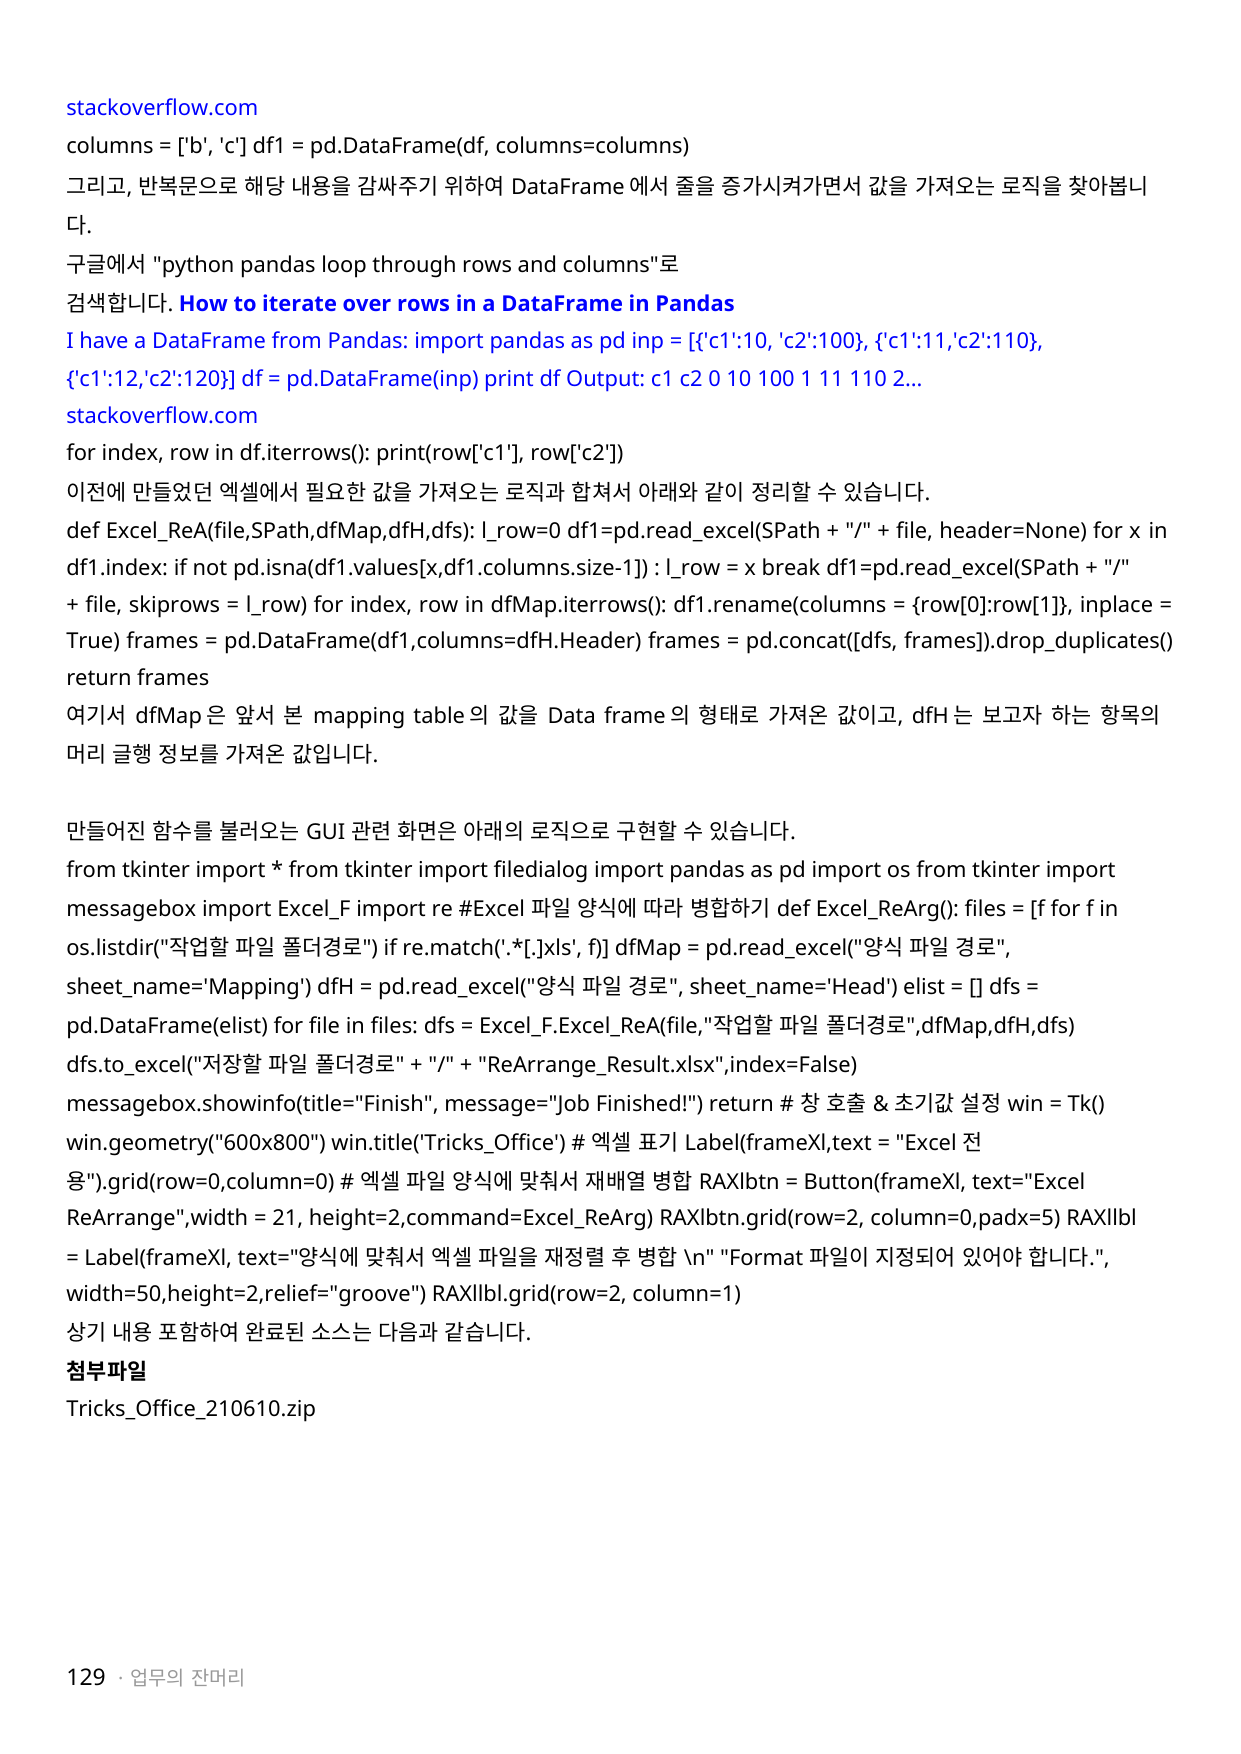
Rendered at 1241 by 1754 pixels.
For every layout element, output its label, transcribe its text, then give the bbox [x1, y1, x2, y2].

text 이전에 만들었던 엑셀에서 필요한 값을 가져오는 로직과 합쳐서 아래와 같이 정리할 수 있습니다. [66, 475, 1240, 507]
text 만들어진 함수를 불러오는 GUI 관련 화면은 아래의 로직으로 구현할 수 있습니다. [66, 814, 1240, 846]
text {'c1':12,'c2':120}] df = pd.DataFrame(inp) print df Output: c1 c2 0 10 100 1 11 110 2... stackoverflow.com [66, 363, 956, 430]
text stackoverflow.com [66, 92, 1240, 122]
text + file, skiprows = l_row) for index, row in dfMap.iterrows(): df1.rename(columns = {row[0]:row[1]}, inplace = True) frames = pd.DataFrame(df1,columns=dfH.Header) frames = pd.concat([dfs, frames]).drop_duplicates() return frames [66, 589, 1174, 692]
text columns = ['b', 'c'] df1 = pd.DataFrame(df, columns=columns) [66, 130, 1240, 160]
text 구글에서 "python pandas loop through rows and columns"로 검색합니다. How to iterate over rows in a DataFrame in Pandas [66, 247, 791, 318]
text for index, row in df.iterrows(): print(row['c1'], row['c2']) [66, 437, 1240, 467]
text 여기서 dfMap은 앞서 본 mapping table의 값을 Data frame의 형태로 가져온 값이고, dfH는 보고자 하는 항목의 머리 글행 정보를 가져온 값입니다. [66, 698, 1161, 769]
text = Label(frameXl, text="양식에 맞춰서 엑셀 파일을 재정렬 후 병합 \n" "Format 파일이 지정되어 있어야 합니다.", width=50,height=2,relief="groove") RAXllbl.grid(row=2, column=1) [66, 1240, 1142, 1308]
text I have a DataFrame from Pandas: import pandas as pd inp = [{'c1':10, 'c2':100}, {'c1':11,'c2':110}, [66, 325, 1240, 355]
text 상기 내용 포함하여 완료된 소스는 다음과 같습니다. 첨부파일 [66, 1315, 543, 1386]
text from tkinter import * from tkinter import filedialog import pandas as pd import os from tkinter import messagebox import Excel_F import re #Excel 파일 양식에 따라 병합하기 def Excel_ReArg(): files = [f for f in os.listdir("작업할 파일 폴더경로") if re.match('.*[.]xls', f)] dfMap = pd.read_excel("양식 파일 경로", sheet_name='Mapping') dfH = pd.read_excel("양식 파일 경로", sheet_name='Head') elist = [] dfs = pd.DataFrame(elist) for file in files: dfs = Excel_F.Excel_ReA(file,"작업할 파일 폴더경로",dfMap,dfH,dfs) dfs.to_excel("저장할 파일 폴더경로" + "/" + "ReArrange_Result.xlsx",index=False) messagebox.showinfo(title="Finish", message="Job Finished!") return # 창 호출 & 초기값 설정 win = Tk() win.geometry("600x800") win.title('Tricks_Office') # 엑셀 표기 Label(frameXl,text = "Excel 전 용").grid(row=0,column=0) # 엑셀 파일 양식에 맞춰서 재배열 병합 RAXlbtn = Button(frameXl, text="Excel ReArrange",width = 21, height=2,command=Excel_ReArg) RAXlbtn.grid(row=2, column=0,padx=5) RAXllbl [66, 854, 1173, 1232]
text 그리고, 반복문으로 해당 내용을 감싸주기 위하여 DataFrame에서 줄을 증가시켜가면서 값을 가져오는 로직을 찾아봅니 다. [66, 169, 1163, 239]
text Tricks_Office_210610.zip [66, 1393, 1240, 1423]
text def Excel_ReA(file,SPath,dfMap,dfH,dfs): l_row=0 df1=pd.read_excel(SPath + "/" + file, header=None) for x in df1.index: if not pd.isna(df1.values[x,df1.columns.size-1]) : l_row = x break df1=pd.read_excel(SPath + "/" [66, 515, 1167, 582]
